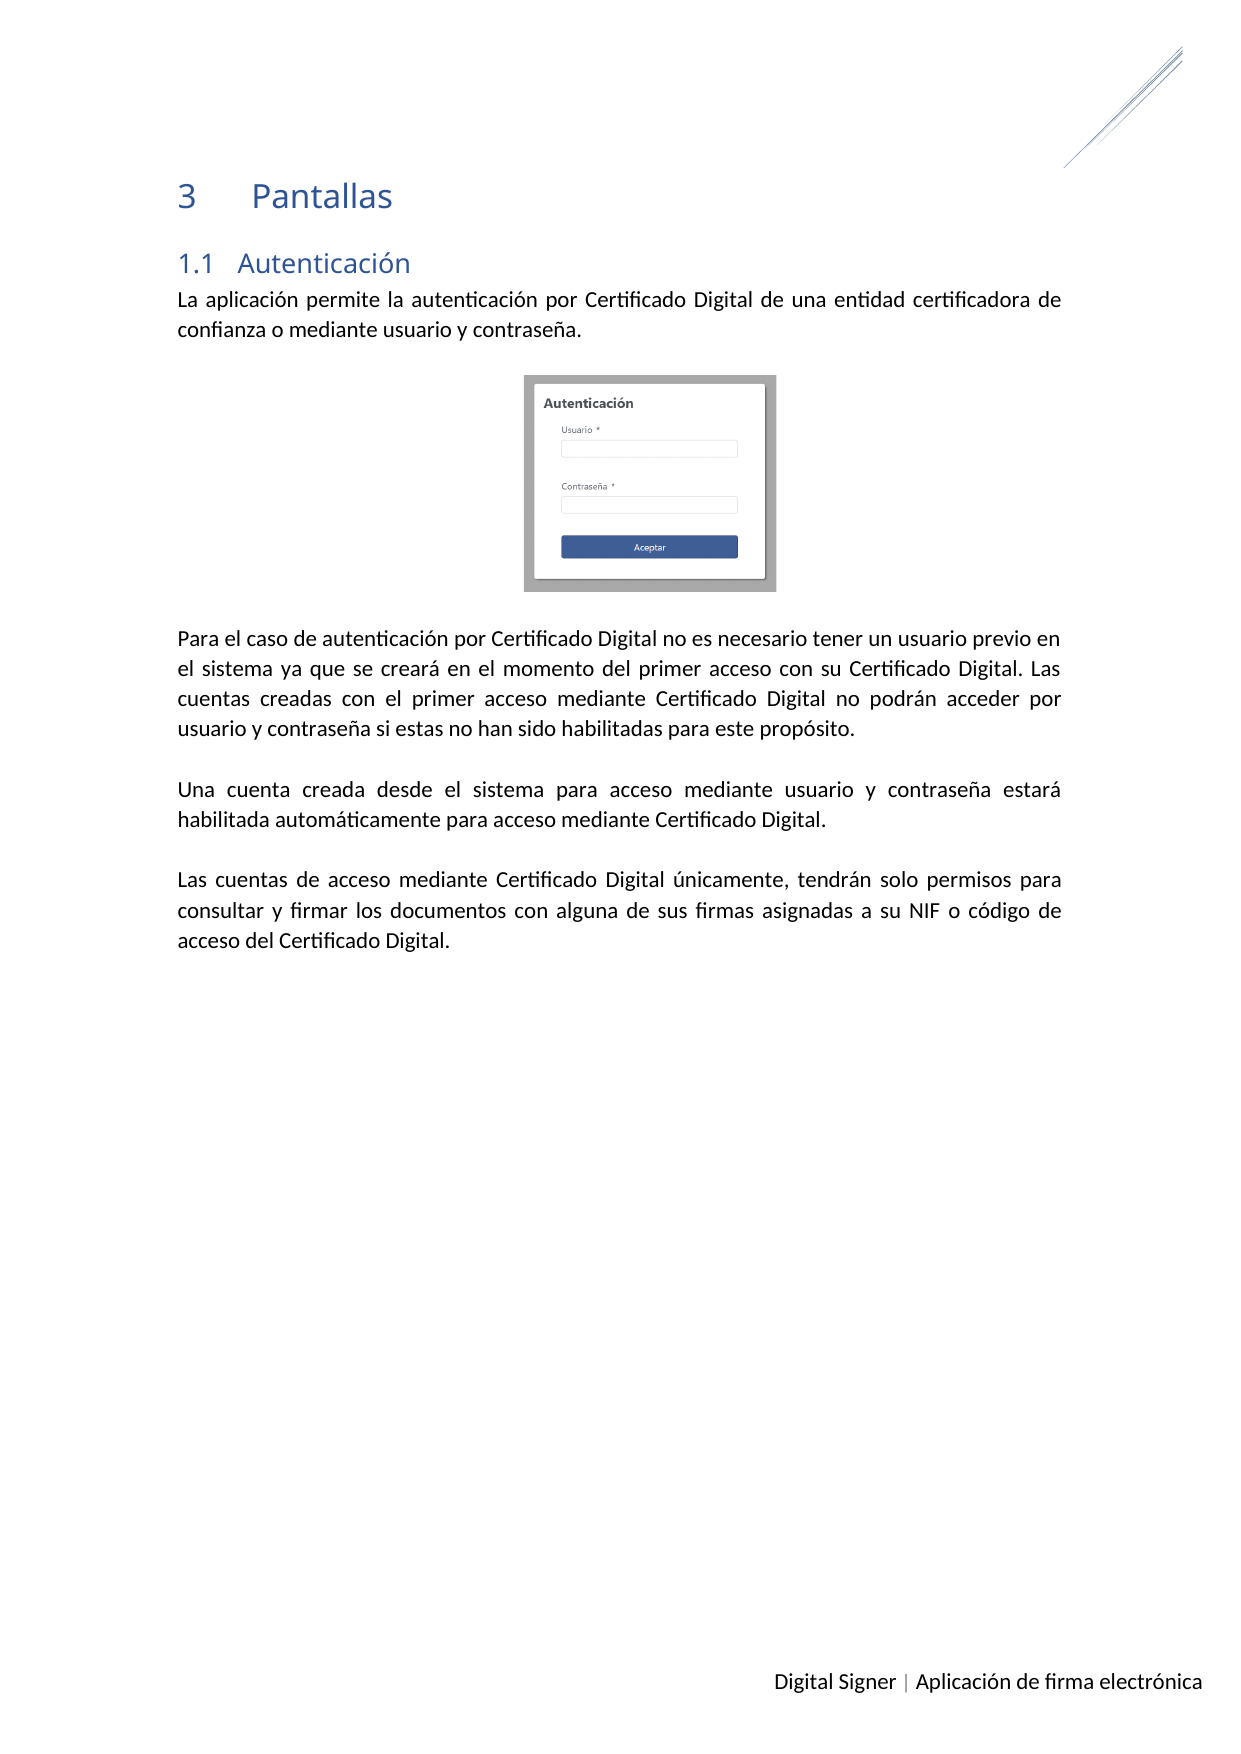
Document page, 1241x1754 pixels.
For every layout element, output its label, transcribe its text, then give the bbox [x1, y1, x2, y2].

list Una cuenta creada desde el sistema para acceso mediante usuario y contraseña estará habilitada automáticamente para acceso mediante Certificado Digital. [177, 775, 1063, 833]
list Las cuentas de acceso mediante Certificado Digital únicamente, tendrán solo permisos para consultar y firmar los documentos con alguna de sus firmas asignadas a su NIF o código de acceso del Certificado Digital. [177, 866, 1063, 954]
subtitle Autenticación [177, 245, 1063, 282]
picture [523, 375, 777, 592]
list Para el caso de autenticación por Certificado Digital no es necesario tener un usuario previo en el sistema ya que se creará en el momento del primer acceso con su Certificado Digital. Las cuentas creadas con el primer acceso mediante Certificado Digital no podrán acceder por usuario y contraseña si estas no han sido habilitadas para este propósito. [177, 624, 1063, 743]
subtitle Pantallas [177, 173, 1063, 218]
list La aplicación permite la autenticación por Certificado Digital de una entidad certificadora de confianza o mediante usuario y contraseña. [177, 285, 1063, 343]
